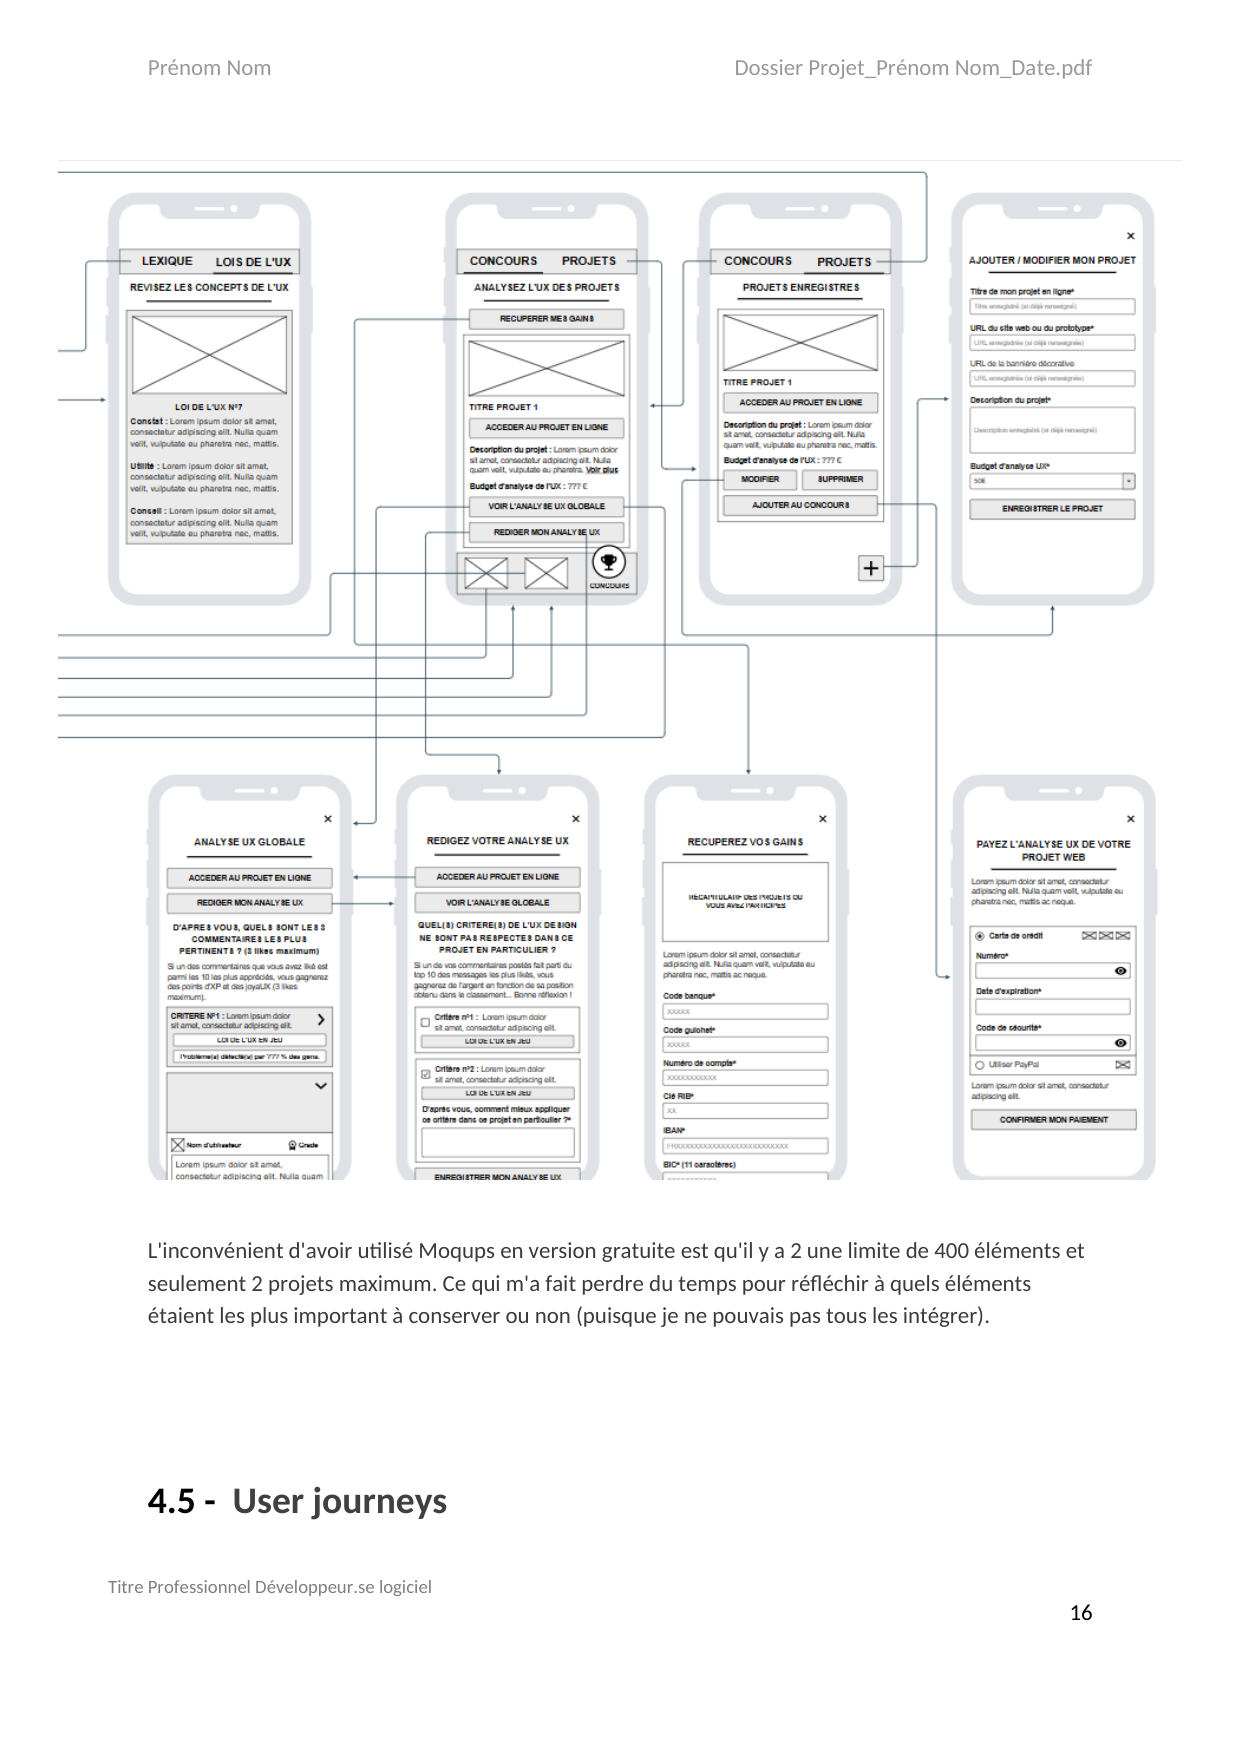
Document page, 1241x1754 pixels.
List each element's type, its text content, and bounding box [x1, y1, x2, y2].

text L'inconvénient d'avoir utilisé Moqups en version gratuite est qu'il y a 2 une limite de 400 éléments et seulement 2 projets maximum. Ce qui m'a fait perdre du temps pour réfléchir à quels éléments étaient les plus important à conserver ou non (puisque je ne pouvais pas tous les intégrer). [148, 1237, 1093, 1329]
picture [58, 160, 1183, 1180]
subtitle 4.5 - User journeys [148, 1477, 1093, 1522]
